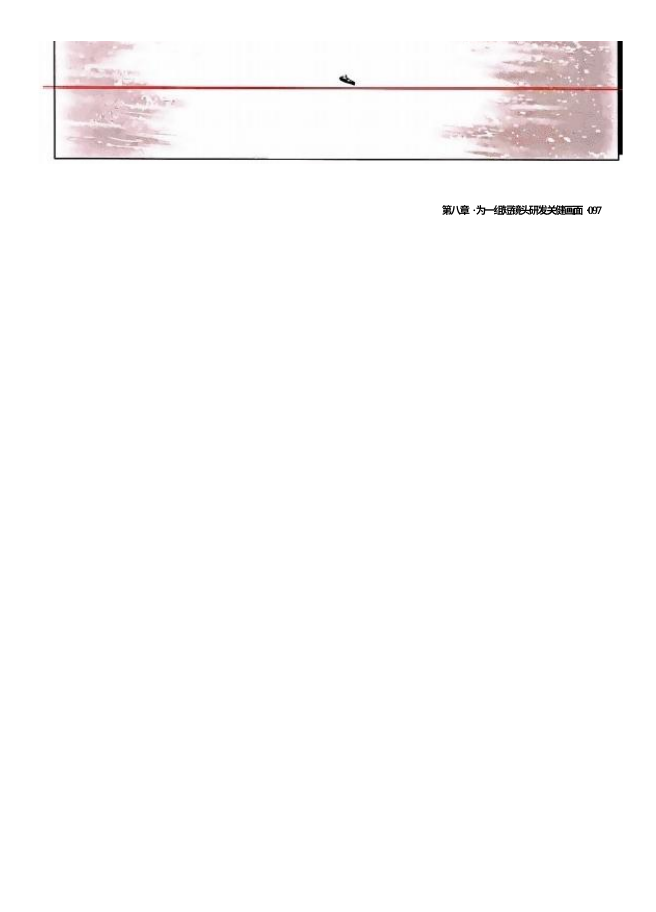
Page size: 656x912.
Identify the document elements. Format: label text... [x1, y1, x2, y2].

picture [38, 41, 623, 164]
